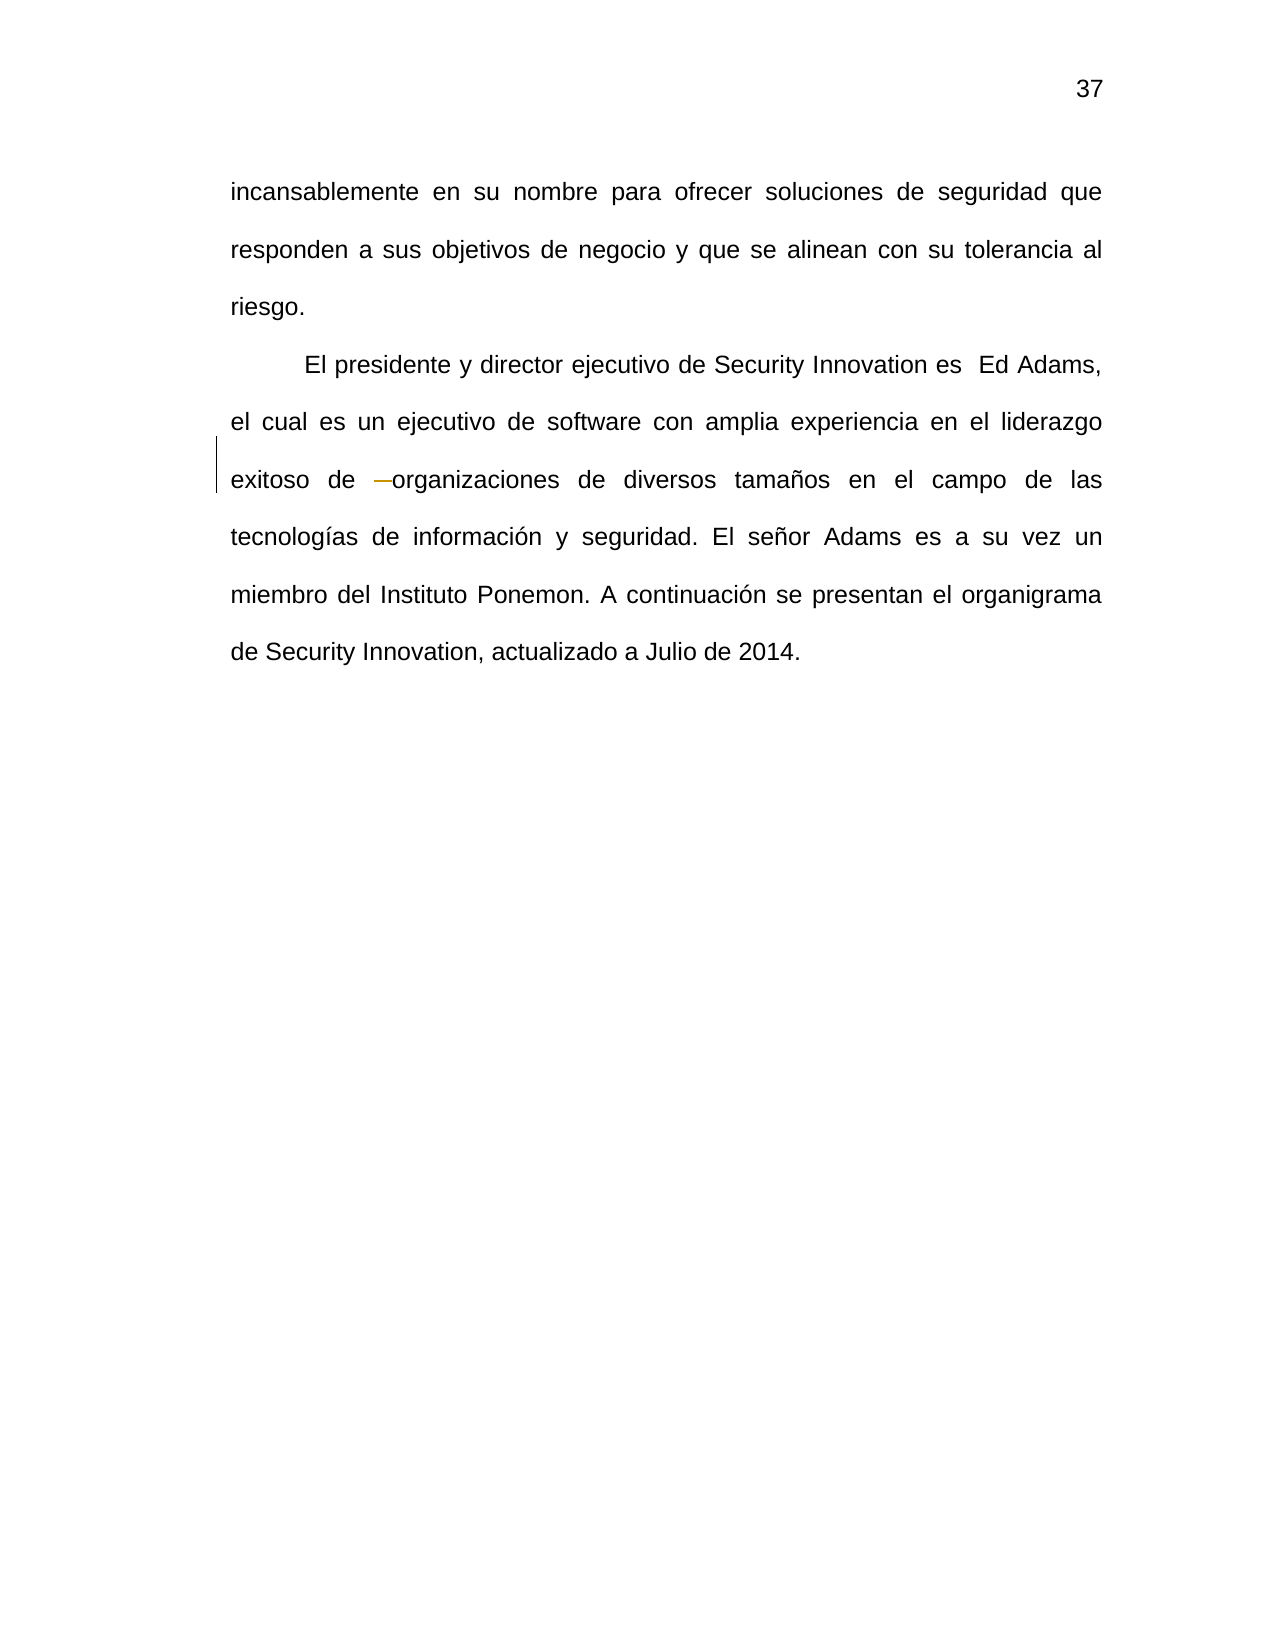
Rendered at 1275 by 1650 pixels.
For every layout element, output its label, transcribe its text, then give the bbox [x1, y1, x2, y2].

text El presidente y director ejecutivo de Security Innovation es Ed Adams, el cual es un ejecutivo de software con amplia experiencia en el liderazgo exitoso de organizaciones de diversos tamaños en el campo de las tecnologías de información y seguridad. El señor Adams es a su vez un miembro del Instituto Ponemon. A continuación se presentan el organigrama de Security Innovation, actualizado a Julio de 2014. [230, 350, 1104, 666]
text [230, 177, 1104, 321]
